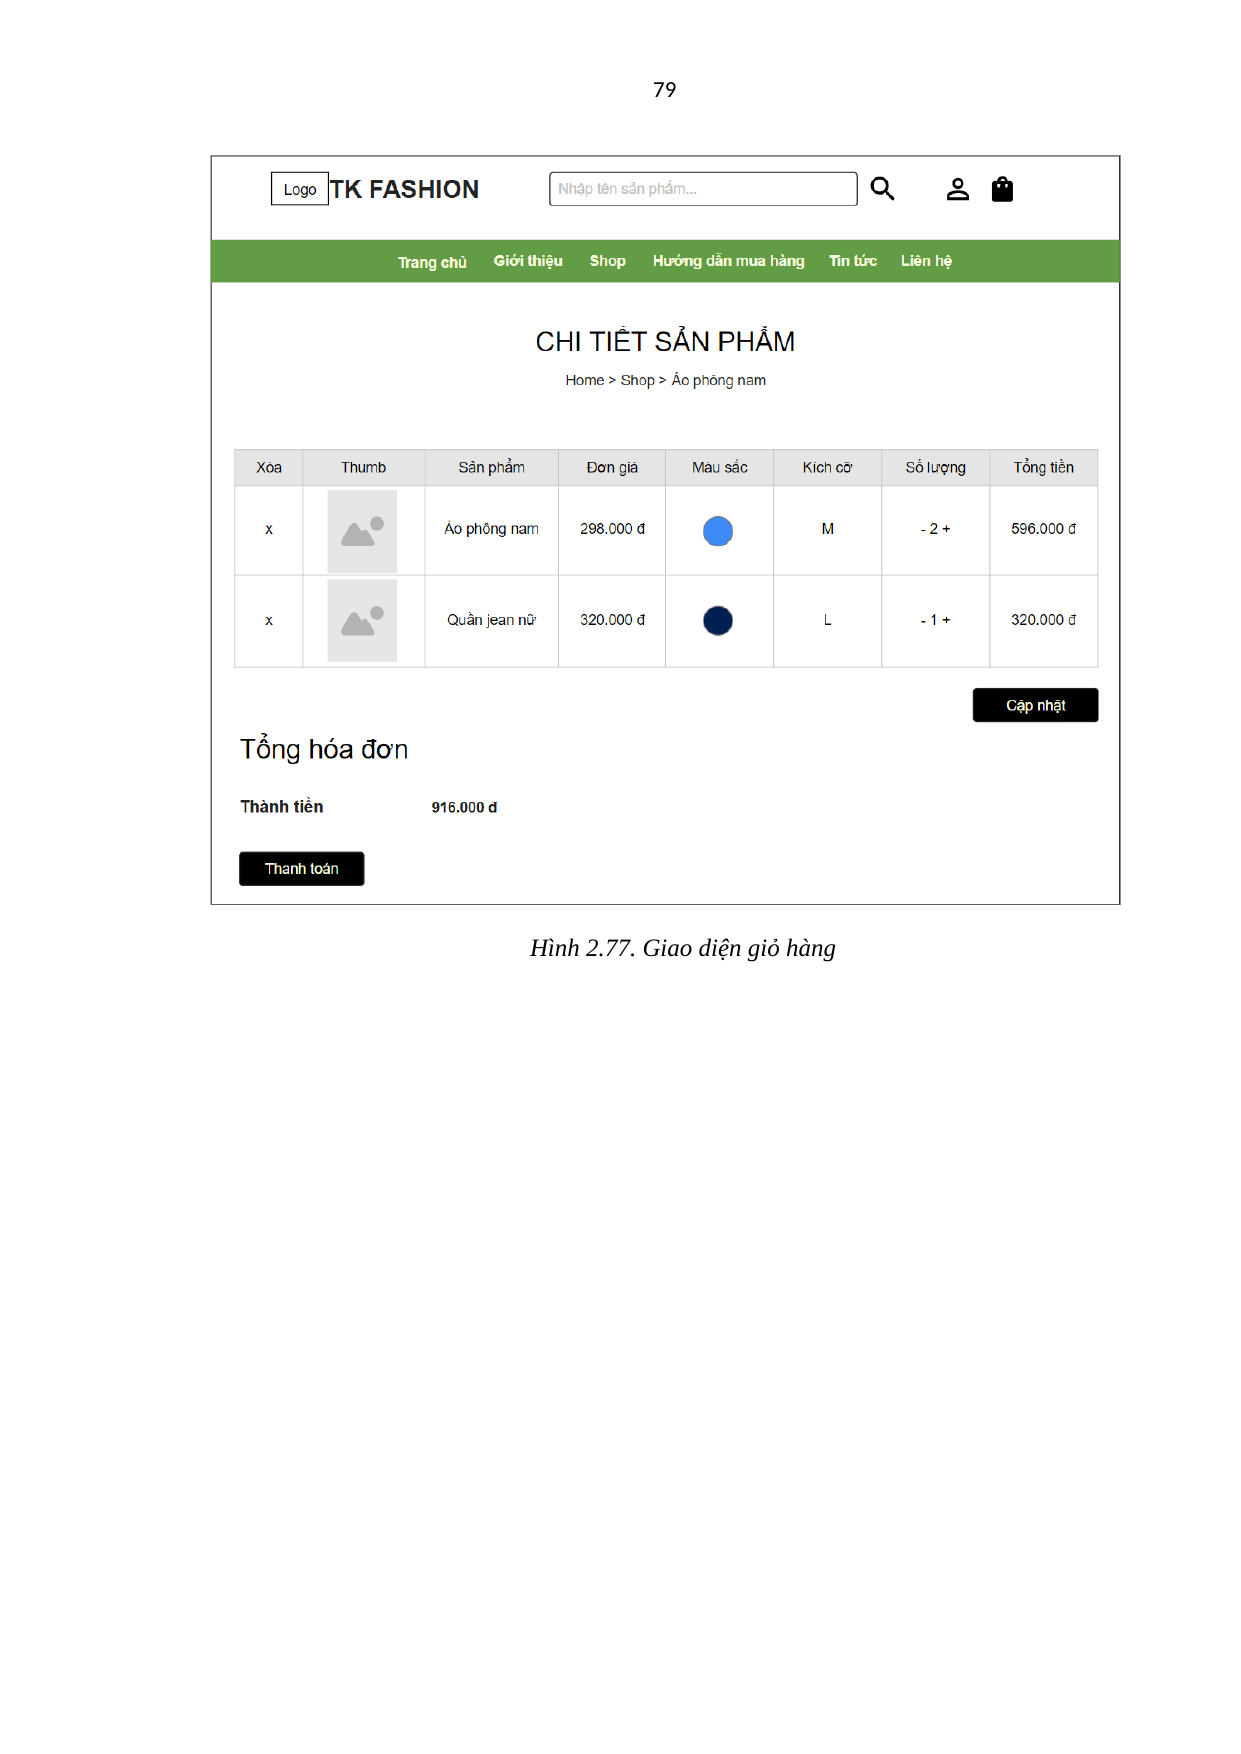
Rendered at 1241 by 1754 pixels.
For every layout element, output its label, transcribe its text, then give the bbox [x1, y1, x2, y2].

picture [206, 147, 1123, 914]
text Hình 2.77. Giao diện giỏ hàng [246, 933, 1122, 961]
